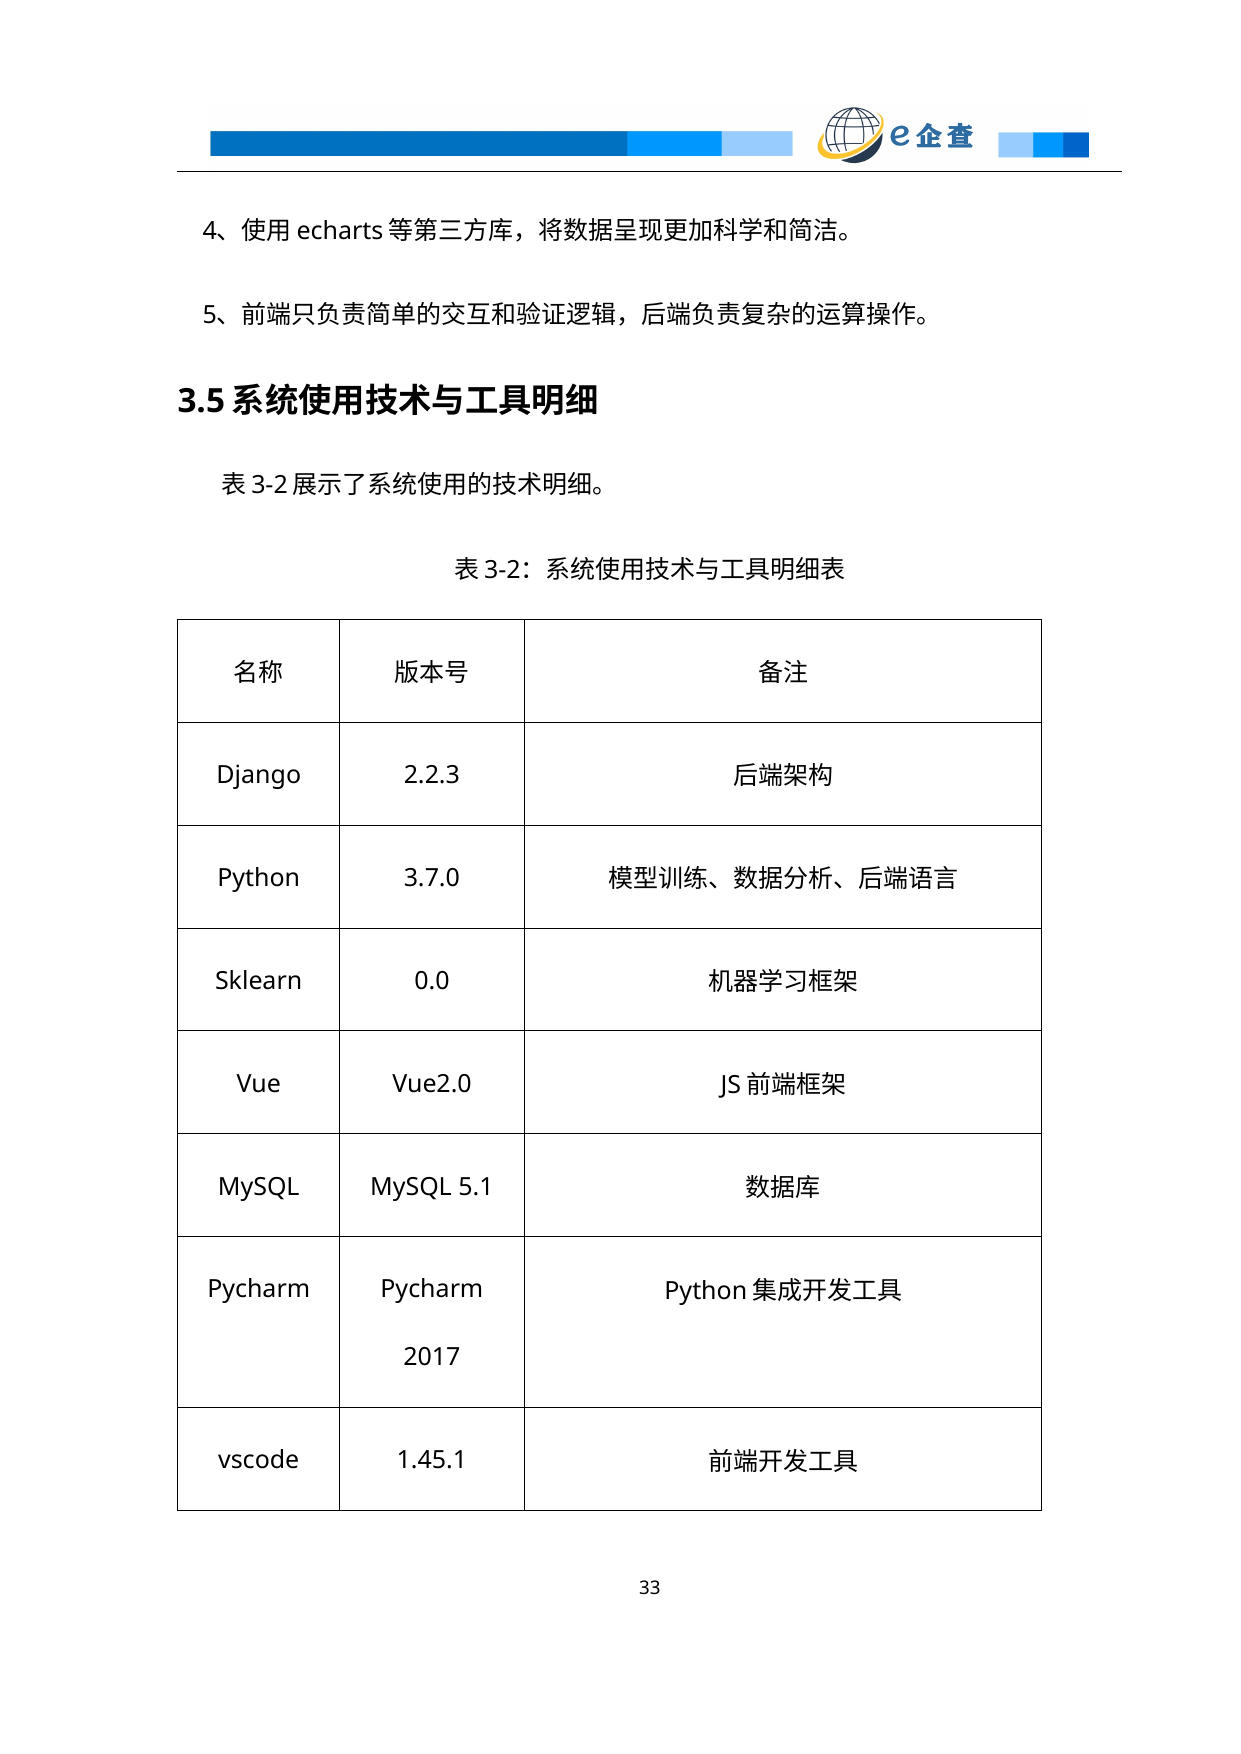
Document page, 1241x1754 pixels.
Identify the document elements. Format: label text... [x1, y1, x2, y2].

table_cell 机器学习框架 [525, 929, 1041, 1030]
table_cell Python [178, 826, 339, 927]
text 表3-2：系统使用技术与工具明细表 [177, 534, 1122, 602]
table_cell 模型训练、数据分析、后端语言 [525, 826, 1041, 927]
table_cell Pycharm 2017 [340, 1237, 524, 1407]
text 5、前端只负责简单的交互和验证逻辑，后端负责复杂的运算操作。 [202, 279, 1122, 347]
text 4、使用echarts等第三方库，将数据呈现更加科学和简洁。 [202, 194, 1122, 262]
table_cell Python集成开发工具 [525, 1237, 1041, 1407]
table_cell vscode [178, 1408, 339, 1510]
table_cell 2.2.3 [340, 723, 524, 824]
table_header 版本号 [340, 620, 524, 722]
table_cell 前端开发工具 [525, 1408, 1041, 1510]
subtitle 3.5系统使用技术与工具明细 [177, 364, 1122, 432]
table_cell 3.7.0 [340, 826, 524, 927]
table_cell Django [178, 723, 339, 824]
picture [210, 101, 1089, 169]
table_cell Sklearn [178, 929, 339, 1030]
table_header 备注 [525, 620, 1041, 722]
table_cell 0.0 [340, 929, 524, 1030]
table_header 名称 [178, 620, 339, 722]
table_cell 数据库 [525, 1134, 1041, 1236]
table_cell JS前端框架 [525, 1031, 1041, 1133]
table_cell MySQL 5.1 [340, 1134, 524, 1236]
table_cell 1.45.1 [340, 1408, 524, 1510]
table_cell 后端架构 [525, 723, 1041, 824]
text 表3-2展示了系统使用的技术明细。 [177, 449, 1122, 517]
table_cell Vue [178, 1031, 339, 1133]
table_cell Pycharm [178, 1237, 339, 1407]
table_cell MySQL [178, 1134, 339, 1236]
table_cell Vue2.0 [340, 1031, 524, 1133]
